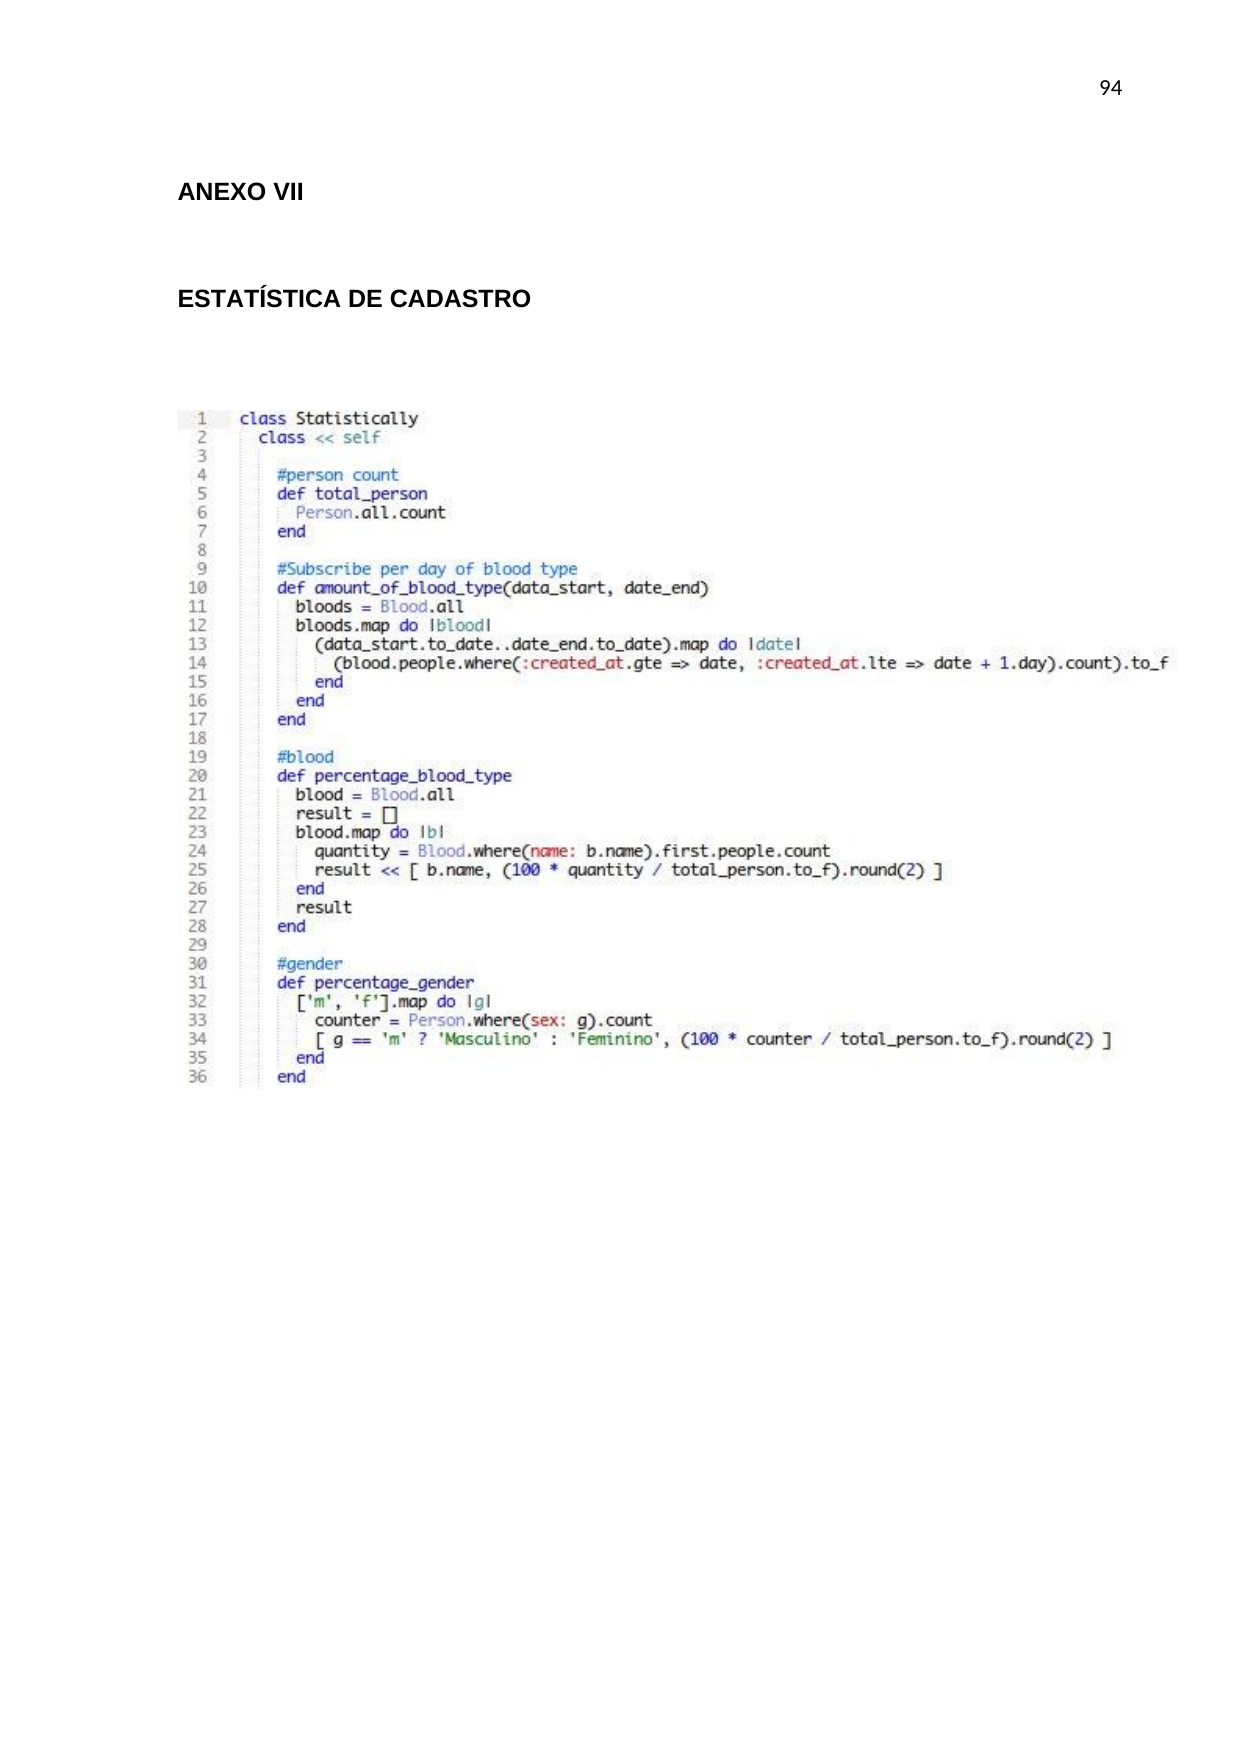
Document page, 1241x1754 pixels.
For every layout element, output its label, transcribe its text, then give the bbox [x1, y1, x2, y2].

text ESTATÍSTICA DE CADASTRO [177, 284, 1122, 313]
picture [177, 410, 1192, 1089]
text ANEXO VII [177, 177, 1122, 206]
